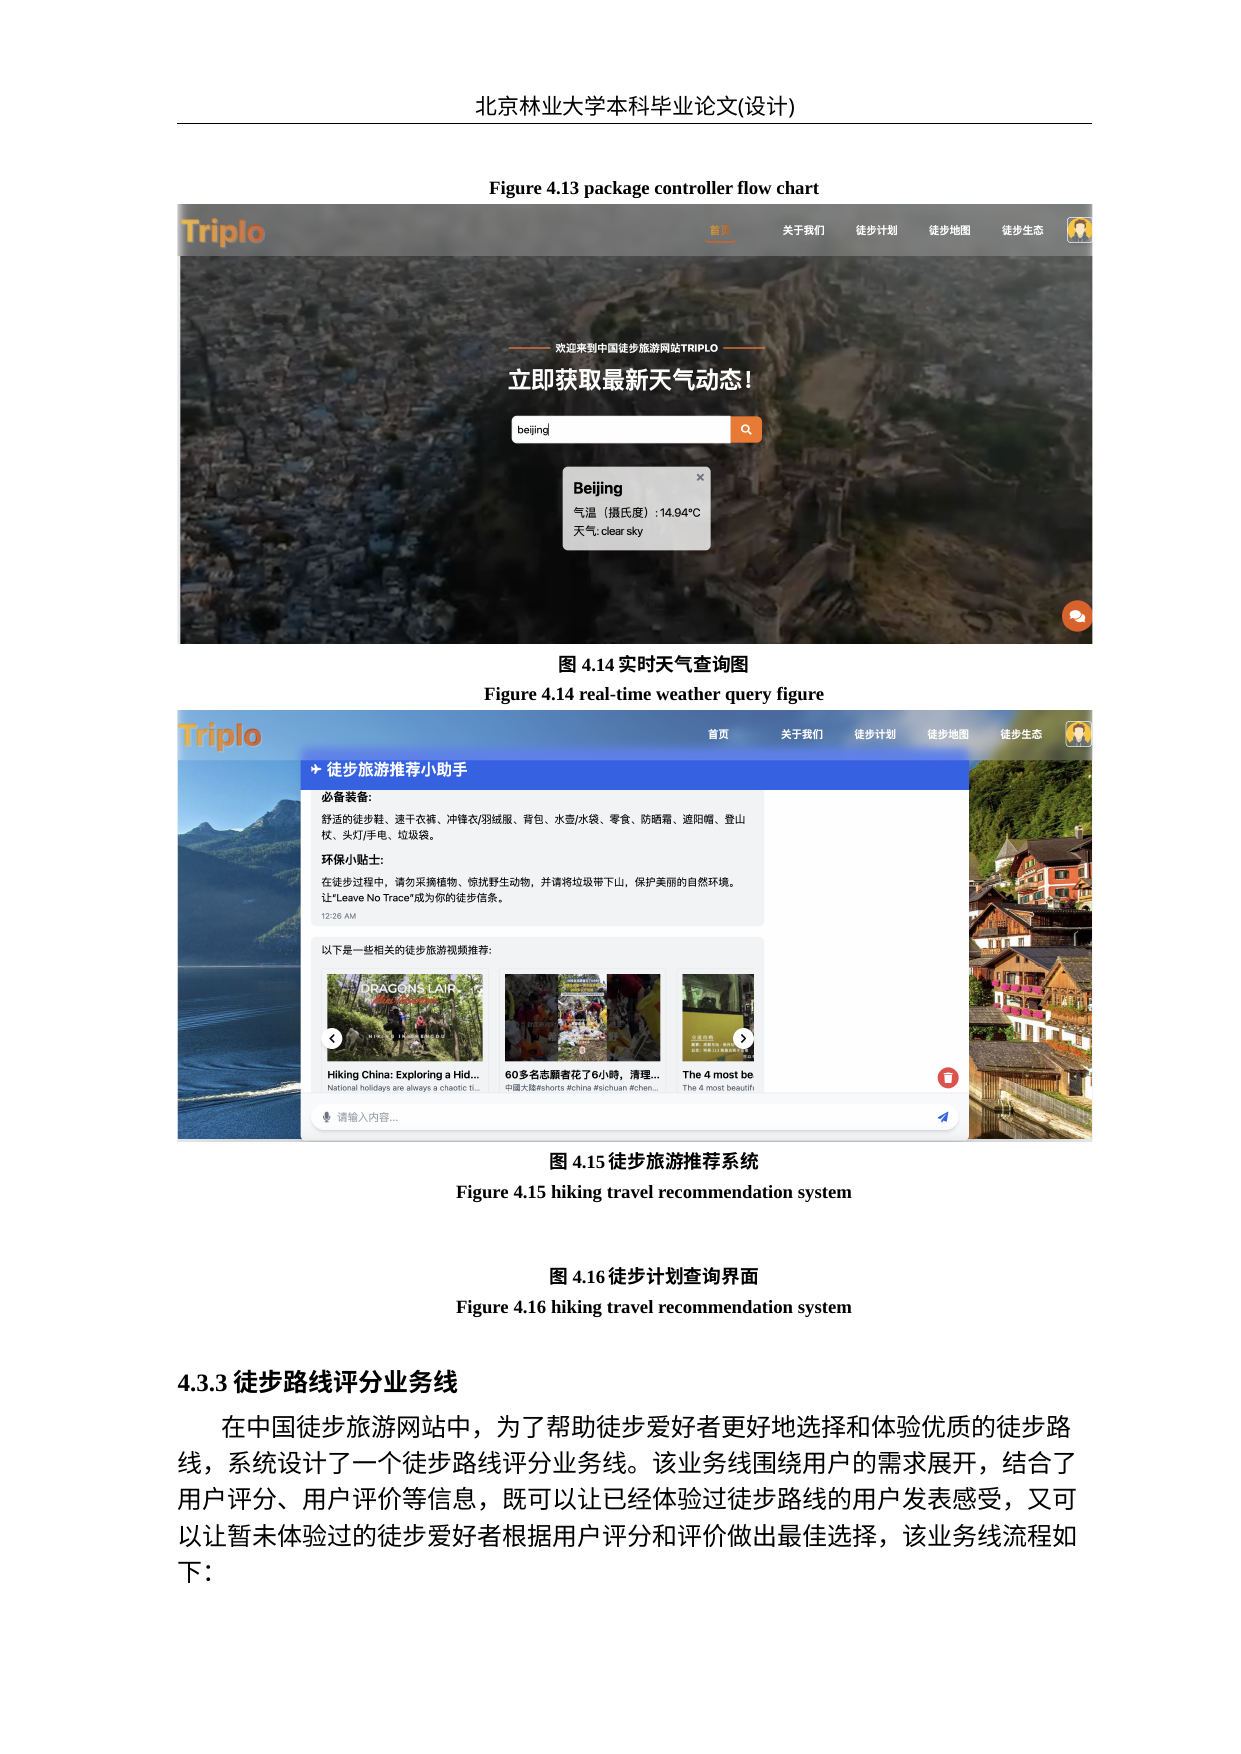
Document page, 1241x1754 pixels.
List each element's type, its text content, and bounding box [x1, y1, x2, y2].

text Figure 4.15 hiking travel recommendation system [177, 1181, 1092, 1203]
subtitle 徒步路线评分业务线 [177, 1362, 1092, 1398]
picture [177, 204, 1093, 644]
text 在中国徒步旅游网站中，为了帮助徒步爱好者更好地选择和体验优质的徒步路线，系统设计了一个徒步路线评分业务线。该业务线围绕用户的需求展开，结合了用户评分、用户评价等信息，既可以让已经体验过徒步路线的用户发表感受，又可以让暂未体验过的徒步爱好者根据用户评分和评价做出最佳选择，该业务线流程如下： [177, 1407, 1092, 1588]
text 图 4.15徒步旅游推荐系统 [177, 1147, 1092, 1174]
text 图 4.16徒步计划查询界面 [177, 1262, 1092, 1289]
text Figure 4.13 package controller flow chart [177, 177, 1092, 199]
text Figure 4.16 hiking travel recommendation system [177, 1296, 1092, 1317]
picture [177, 710, 1093, 1142]
text 图 4.14实时天气查询图 [177, 649, 1092, 676]
text Figure 4.14 real-time weather query figure [177, 683, 1092, 705]
